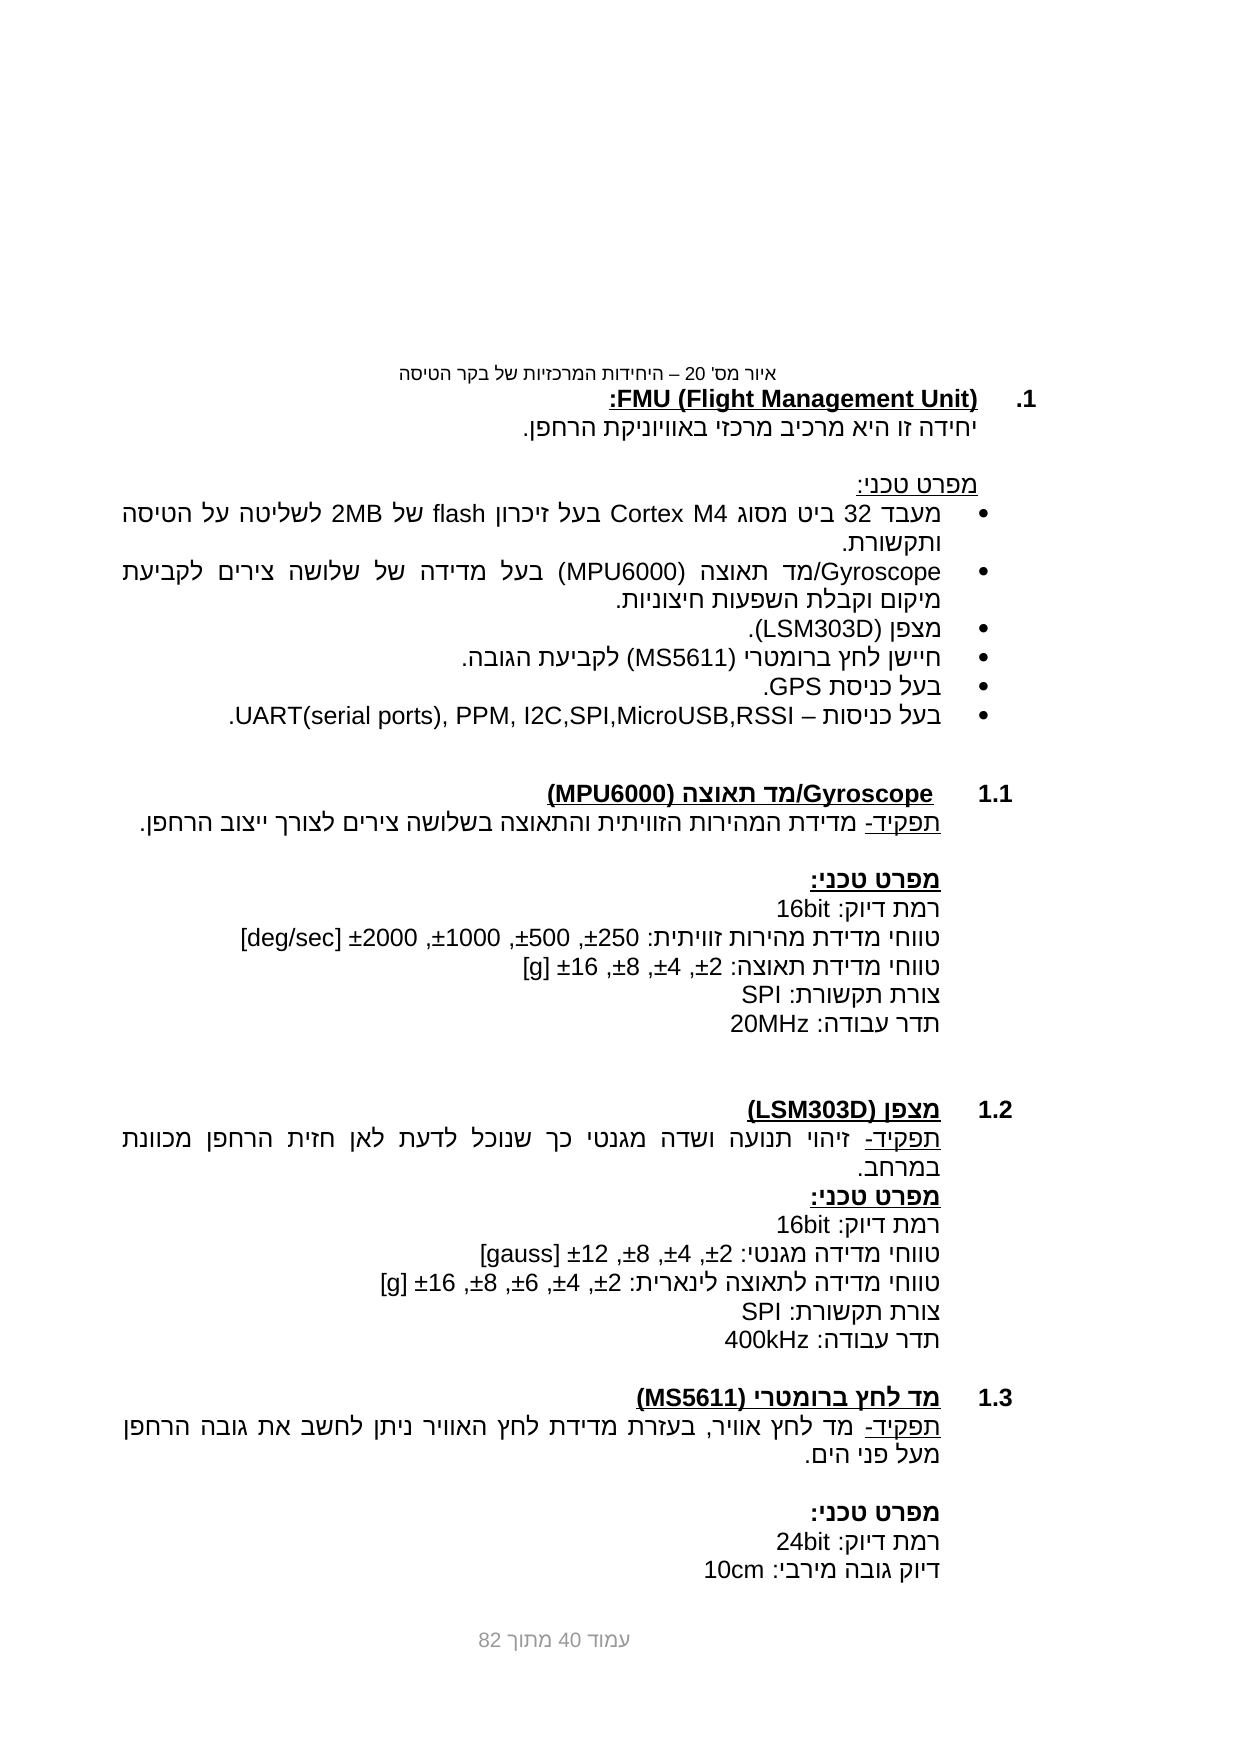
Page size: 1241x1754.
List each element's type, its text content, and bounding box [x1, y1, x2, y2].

text תדר עבודה: 400kHz [122, 1326, 978, 1354]
text צורת תקשורת: SPI [122, 1297, 1016, 1326]
list מפרט טכני: [122, 470, 978, 499]
text רמת דיוק: 16bit [122, 1211, 1016, 1239]
text מפרט טכני: [122, 1182, 1016, 1211]
list Gyroscope/מד תאוצה (MPU6000) [122, 779, 978, 808]
text טווחי מדידת תאוצה: ±2, ±4, ±8, ±16 [g] [122, 952, 1016, 981]
text טווחי מדידת מהירות זוויתית: ±250, ±500, ±1000, ±2000 [deg/sec] [122, 923, 1016, 952]
list מצפן (LSM303D). [122, 614, 979, 643]
text מפרט טכני: [122, 1498, 1016, 1527]
list Gyroscope/מד תאוצה (MPU6000) בעל מדידה של שלושה צירים לקביעת מיקום וקבלת השפעות חיצוניות. [122, 557, 979, 614]
text צורת תקשורת: SPI [122, 981, 1016, 1009]
list מד לחץ ברומטרי (MS5611) [122, 1383, 978, 1412]
list יחידה זו היא מרכיב מרכזי באוויוניקת הרחפן. [122, 413, 978, 442]
list FMU (Flight Management Unit): [122, 384, 1016, 413]
list מצפן (LSM303D) [122, 1096, 978, 1124]
text טווחי מדידה מגנטי: ±2, ±4, ±8, ±12 [gauss] [122, 1239, 1016, 1268]
list תפקיד- מדידת המהירות הזוויתית והתאוצה בשלושה צירים לצורך ייצוב הרחפן. [122, 808, 941, 837]
text מפרט טכני: [122, 866, 1016, 894]
text תדר עבודה: 20MHz [122, 1009, 1016, 1038]
text רמת דיוק: 16bit [122, 894, 1016, 923]
text רמת דיוק: 24bit [122, 1527, 1016, 1556]
list בעל כניסת GPS. [122, 672, 979, 701]
list בעל כניסות – UART(serial ports), PPM, I2C,SPI,MicroUSB,RSSI. [122, 701, 979, 730]
text דיוק גובה מירבי: 10cm [122, 1556, 1016, 1584]
list חיישן לחץ ברומטרי (MS5611) לקביעת הגובה. [122, 643, 979, 672]
list מעבד 32 ביט מסוג Cortex M4 בעל זיכרון flash של 2MB לשליטה על הטיסה ותקשורת. [122, 499, 979, 557]
text איור מס' 20 – היחידות המרכזיות של בקר הטיסה [122, 362, 1053, 384]
text טווחי מדידה לתאוצה לינארית: ±2, ±4, ±6, ±8, ±16 [g] [122, 1268, 1016, 1297]
list תפקיד- מד לחץ אוויר, בעזרת מדידת לחץ האוויר ניתן לחשב את גובה הרחפן מעל פני הים. [122, 1412, 941, 1469]
list תפקיד- זיהוי תנועה ושדה מגנטי כך שנוכל לדעת לאן חזית הרחפן מכוונת במרחב. [122, 1124, 941, 1182]
